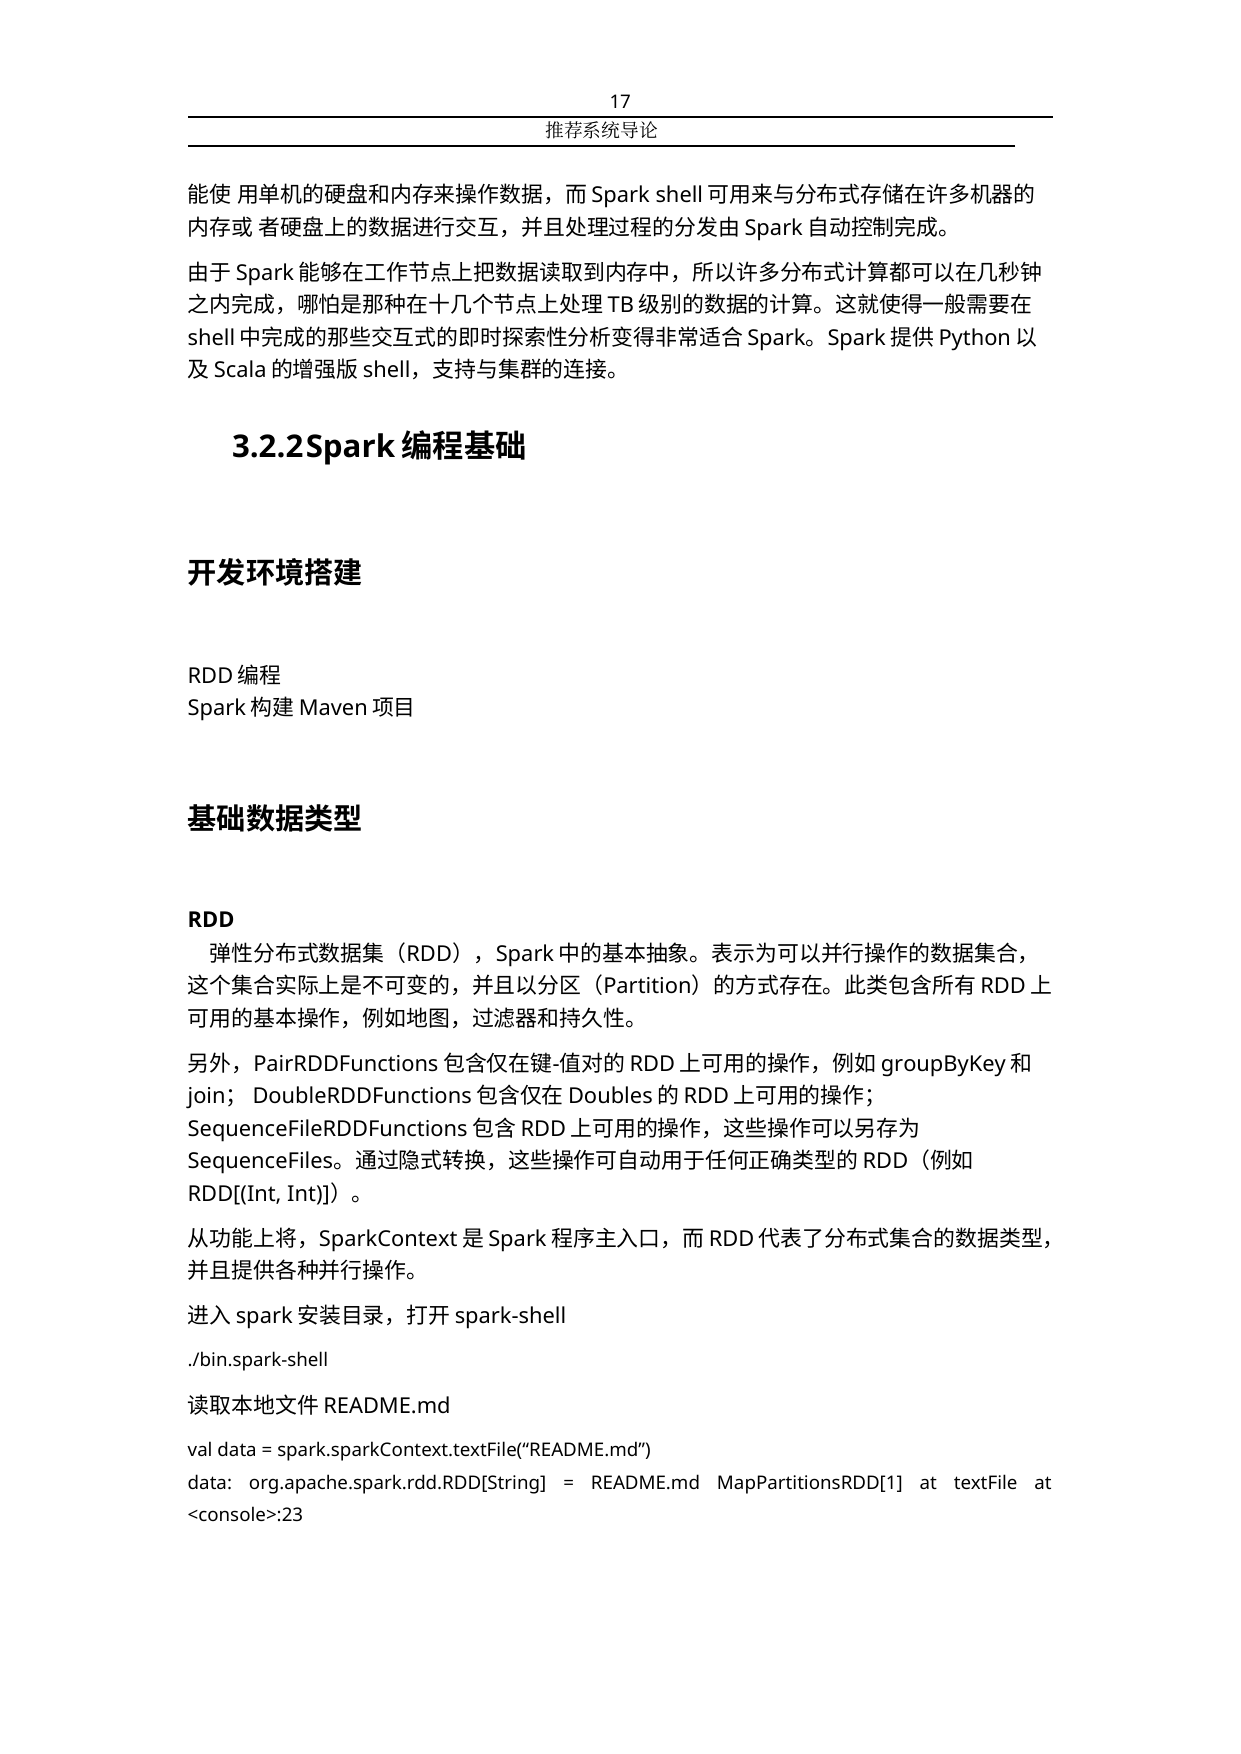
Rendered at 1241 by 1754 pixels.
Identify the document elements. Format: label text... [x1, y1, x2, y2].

text 由于Spark能够在工作节点上把数据读取到内存中，所以许多分布式计算都可以在几秒钟 之内完成，哪怕是那种在十几个节点上处理TB级别的数据的计算。这就使得一般需要在shell中完成的那些交互式的即时探索性分析变得非常适合Spark。Spark提供Python以及Scala的增强版shell，支持与集群的连接。 [187, 254, 1053, 384]
subtitle 基础数据类型 [187, 784, 1053, 849]
text 进入spark安装目录，打开spark-shell [187, 1298, 1053, 1331]
text 读取本地文件README.md [187, 1388, 1053, 1421]
subtitle 开发环境搭建 [187, 539, 1053, 604]
text 另外，PairRDDFunctions包含仅在键-值对的RDD上可用的操作，例如groupByKey和join； DoubleRDDFunctions包含仅在Doubles的RDD上可用的操作； SequenceFileRDDFunctions包含RDD上可用的操作，这些操作可以另存为SequenceFiles。通过隐式转换，这些操作可自动用于任何正确类型的RDD（例如RDD[(Int, Int)]）。 [187, 1046, 1053, 1208]
text 弹性分布式数据集（RDD），Spark中的基本抽象。表示为可以并行操作的数据集合，这个集合实际上是不可变的，并且以分区（Partition）的方式存在。此类包含所有RDD上可用的基本操作，例如地图，过滤器和持久性。 [187, 936, 1053, 1033]
text data: org.apache.spark.rdd.RDD[String] = README.md MapPartitionsRDD[1] at textFile at <console>:23 [187, 1466, 1053, 1531]
text val data = spark.sparkContext.textFile(“README.md”) [187, 1433, 1053, 1466]
list Spark构建Maven项目 [187, 690, 1053, 722]
list RDD编程 [187, 657, 1053, 690]
subtitle Spark编程基础 [232, 411, 1053, 476]
text RDD [187, 903, 1053, 936]
text 从功能上将，SparkContext是Spark程序主入口，而RDD代表了分布式集合的数据类型，并且提供各种并行操作。 [187, 1221, 1053, 1286]
text ./bin.spark-shell [187, 1343, 1053, 1376]
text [187, 177, 1053, 242]
